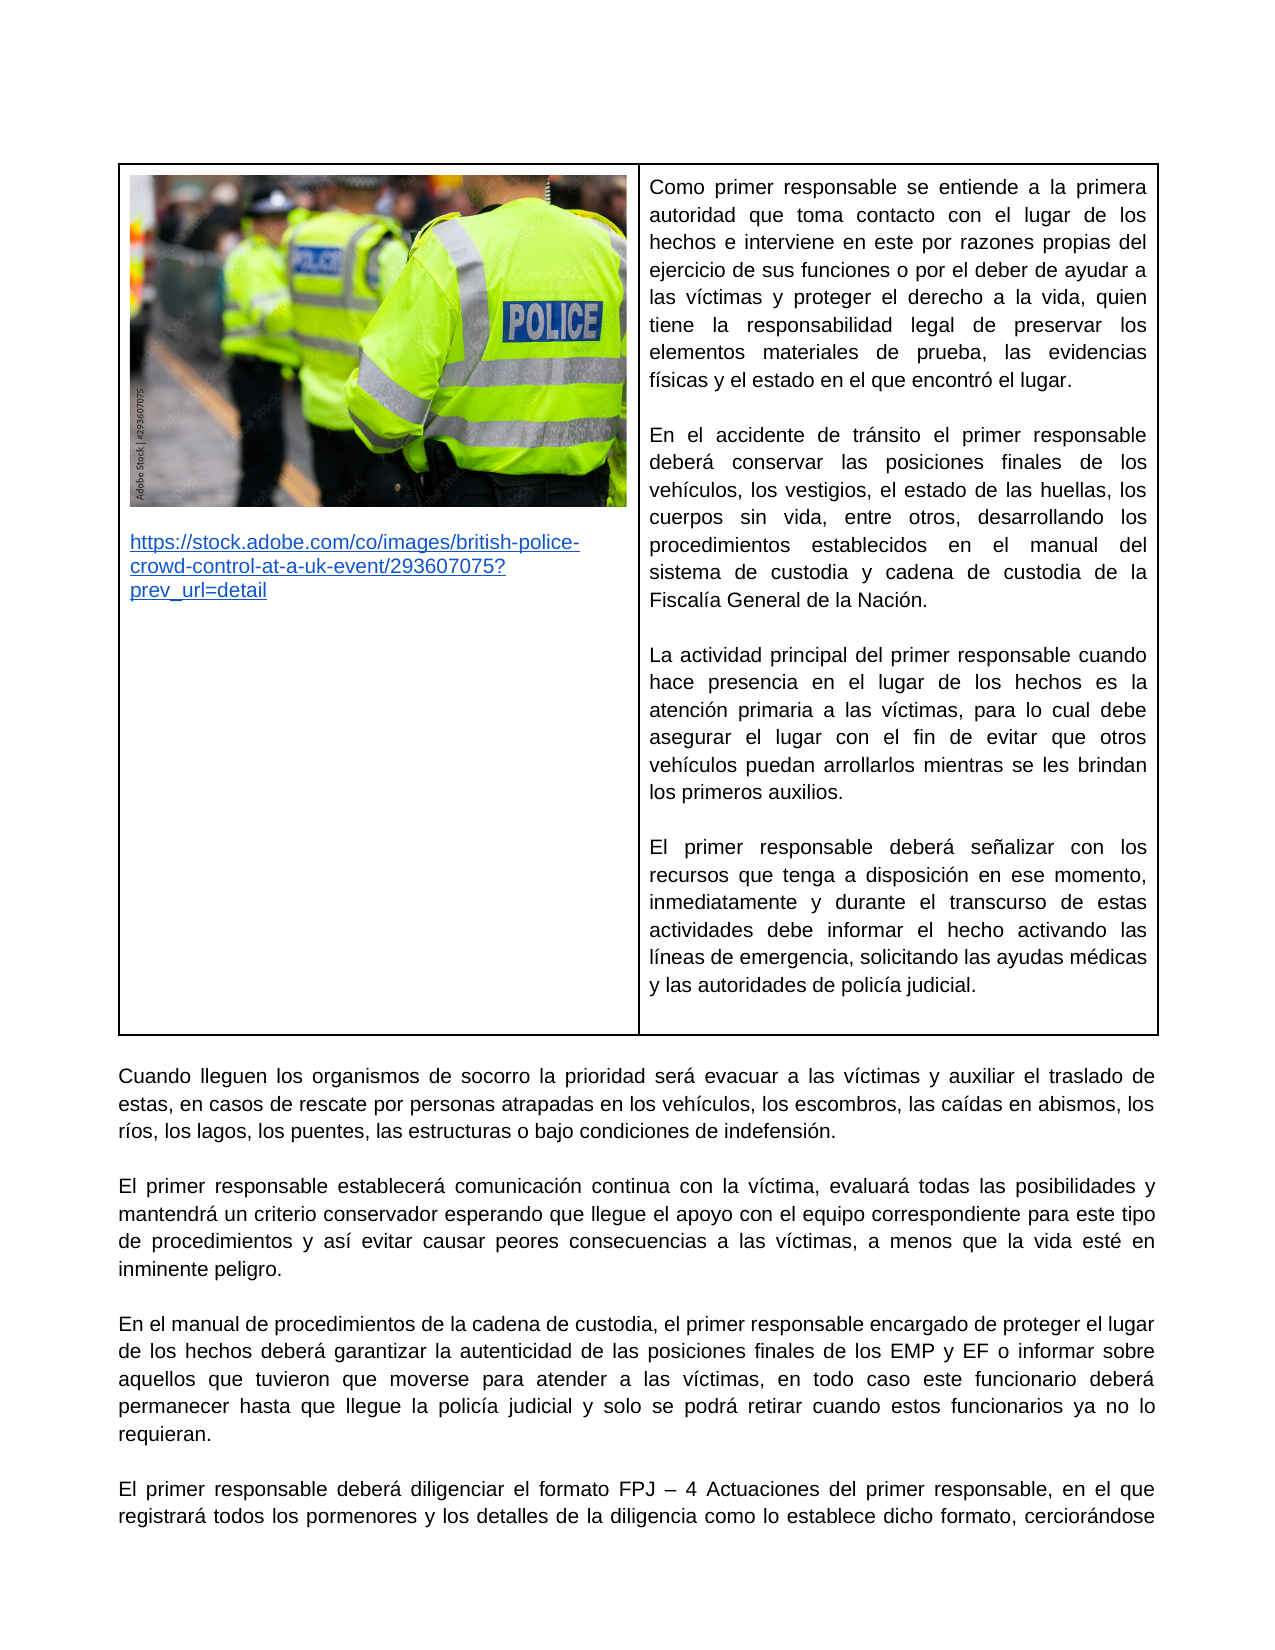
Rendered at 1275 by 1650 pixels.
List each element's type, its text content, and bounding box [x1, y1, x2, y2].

table_header Como primer responsable se entiende a la primera autoridad que toma contacto con el lugar de los hechos e interviene en este por razones propias del ejercicio de sus funciones o por el deber de ayudar a las víctimas y proteger el derecho a la vida, quien tiene la responsabilidad legal de preservar los elementos materiales de prueba, las evidencias físicas y el estado en el que encontró el lugar. En el accidente de tránsito el primer responsable deberá conservar las posiciones finales de los vehículos, los vestigios, el estado de las huellas, los cuerpos sin vida, entre otros, desarrollando los procedimientos establecidos en el manual del sistema de custodia y cadena de custodia de la Fiscalía General de la Nación. La actividad principal del primer responsable cuando hace presencia en el lugar de los hechos es la atención primaria a las víctimas, para lo cual debe asegurar el lugar con el fin de evitar que otros vehículos puedan arrollarlos mientras se les brindan los primeros auxilios. El primer responsable deberá señalizar con los recursos que tenga a disposición en ese momento, inmediatamente y durante el transcurso de estas actividades debe informar el hecho activando las líneas de emergencia, solicitando las ayudas médicas y las autoridades de policía judicial. [640, 165, 1157, 1034]
text Cuando lleguen los organismos de socorro la prioridad será evacuar a las víctimas y auxiliar el traslado de estas, en casos de rescate por personas atrapadas en los vehículos, los escombros, las caídas en abismos, los ríos, los lagos, los puentes, las estructuras o bajo condiciones de indefensión. [118, 1064, 1157, 1143]
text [118, 1476, 1157, 1528]
picture [129, 175, 627, 507]
table_header https://stock.adobe.com/co/images/british-police-crowd-control-at-a-uk-event/293607075?prev_url=detail [120, 165, 638, 1034]
text En el manual de procedimientos de la cadena de custodia, el primer responsable encargado de proteger el lugar de los hechos deberá garantizar la autenticidad de las posiciones finales de los EMP y EF o informar sobre aquellos que tuvieron que moverse para atender a las víctimas, en todo caso este funcionario deberá permanecer hasta que llegue la policía judicial y solo se podrá retirar cuando estos funcionarios ya no lo requieran. [118, 1311, 1157, 1445]
text El primer responsable establecerá comunicación continua con la víctima, evaluará todas las posibilidades y mantendrá un criterio conservador esperando que llegue el apoyo con el equipo correspondiente para este tipo de procedimientos y así evitar causar peores consecuencias a las víctimas, a menos que la vida esté en inminente peligro. [118, 1174, 1157, 1280]
